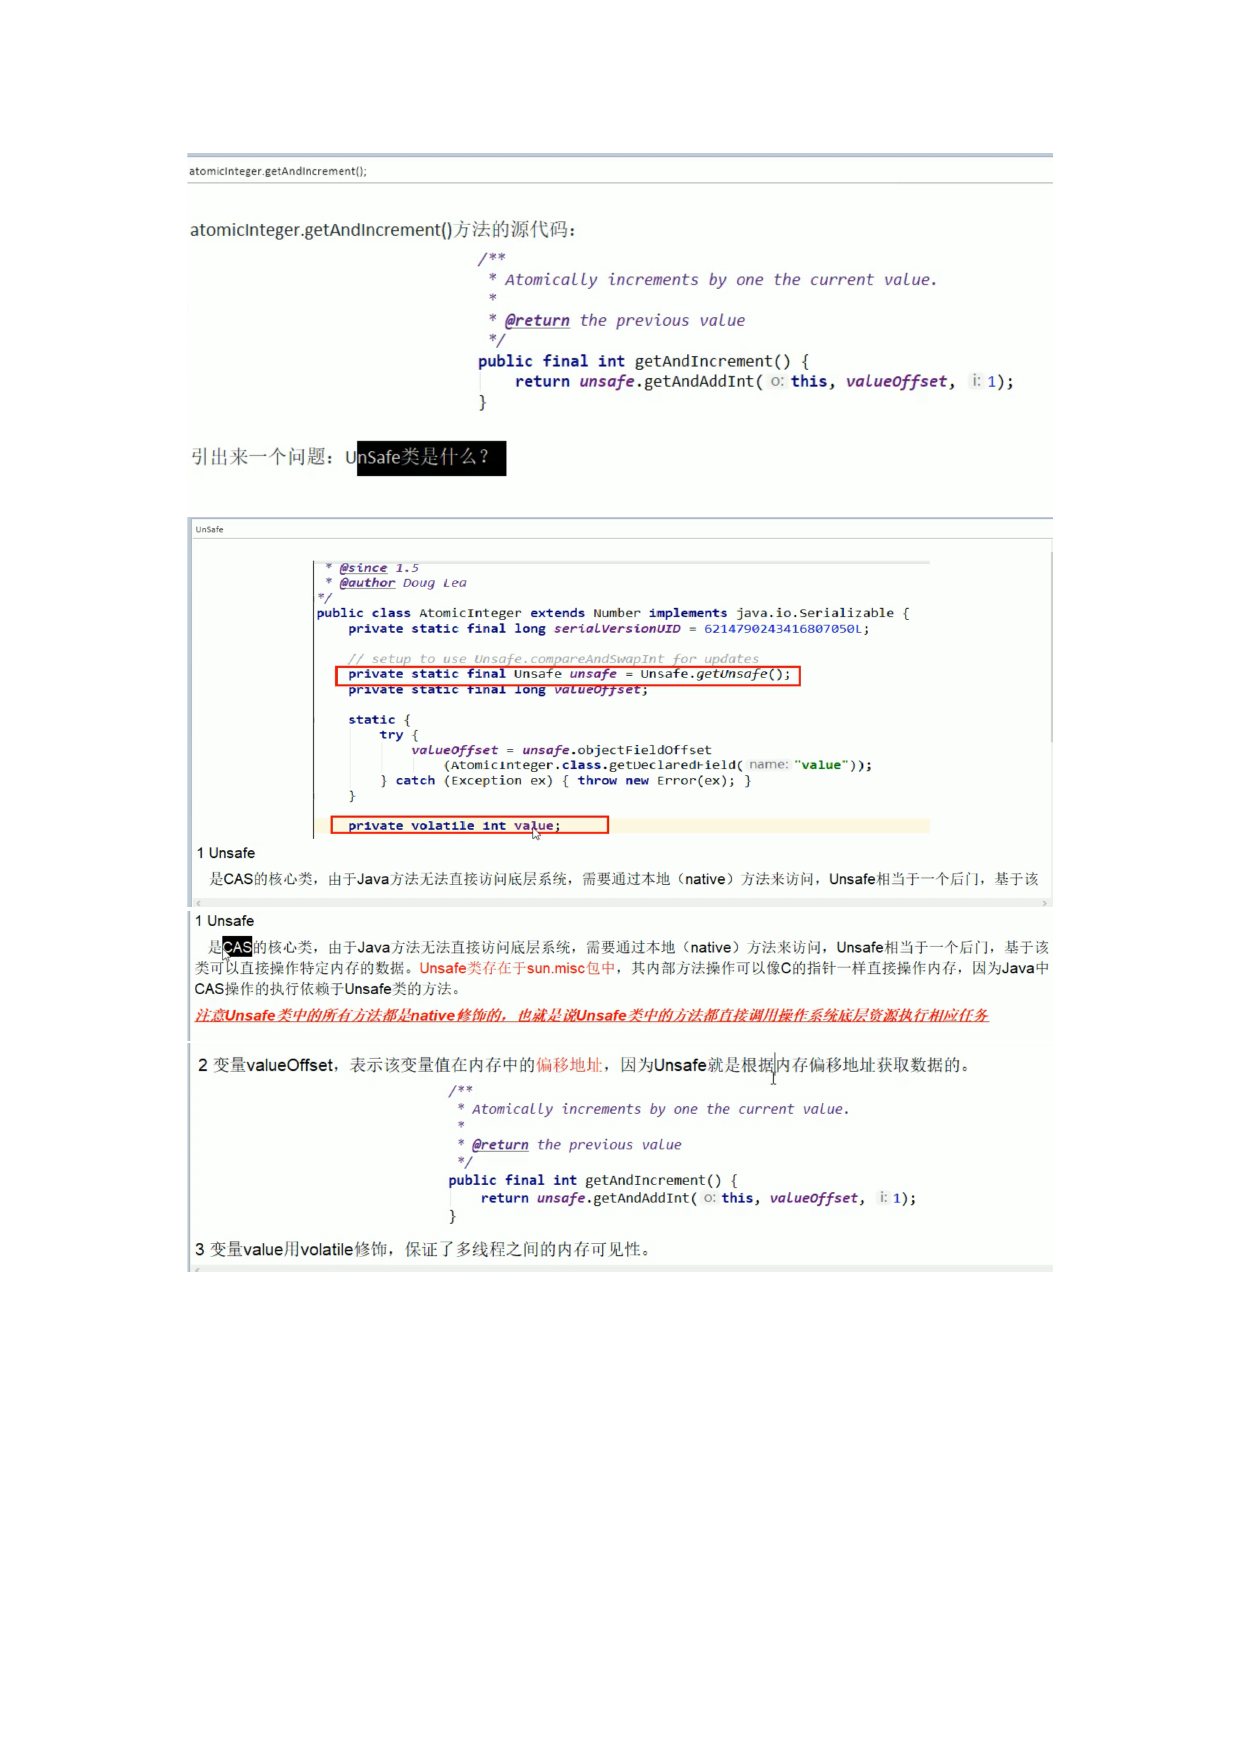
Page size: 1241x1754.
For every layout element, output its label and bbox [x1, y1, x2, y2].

picture [187, 153, 1053, 511]
picture [187, 517, 1053, 907]
picture [187, 911, 1053, 1041]
picture [187, 1043, 1053, 1272]
